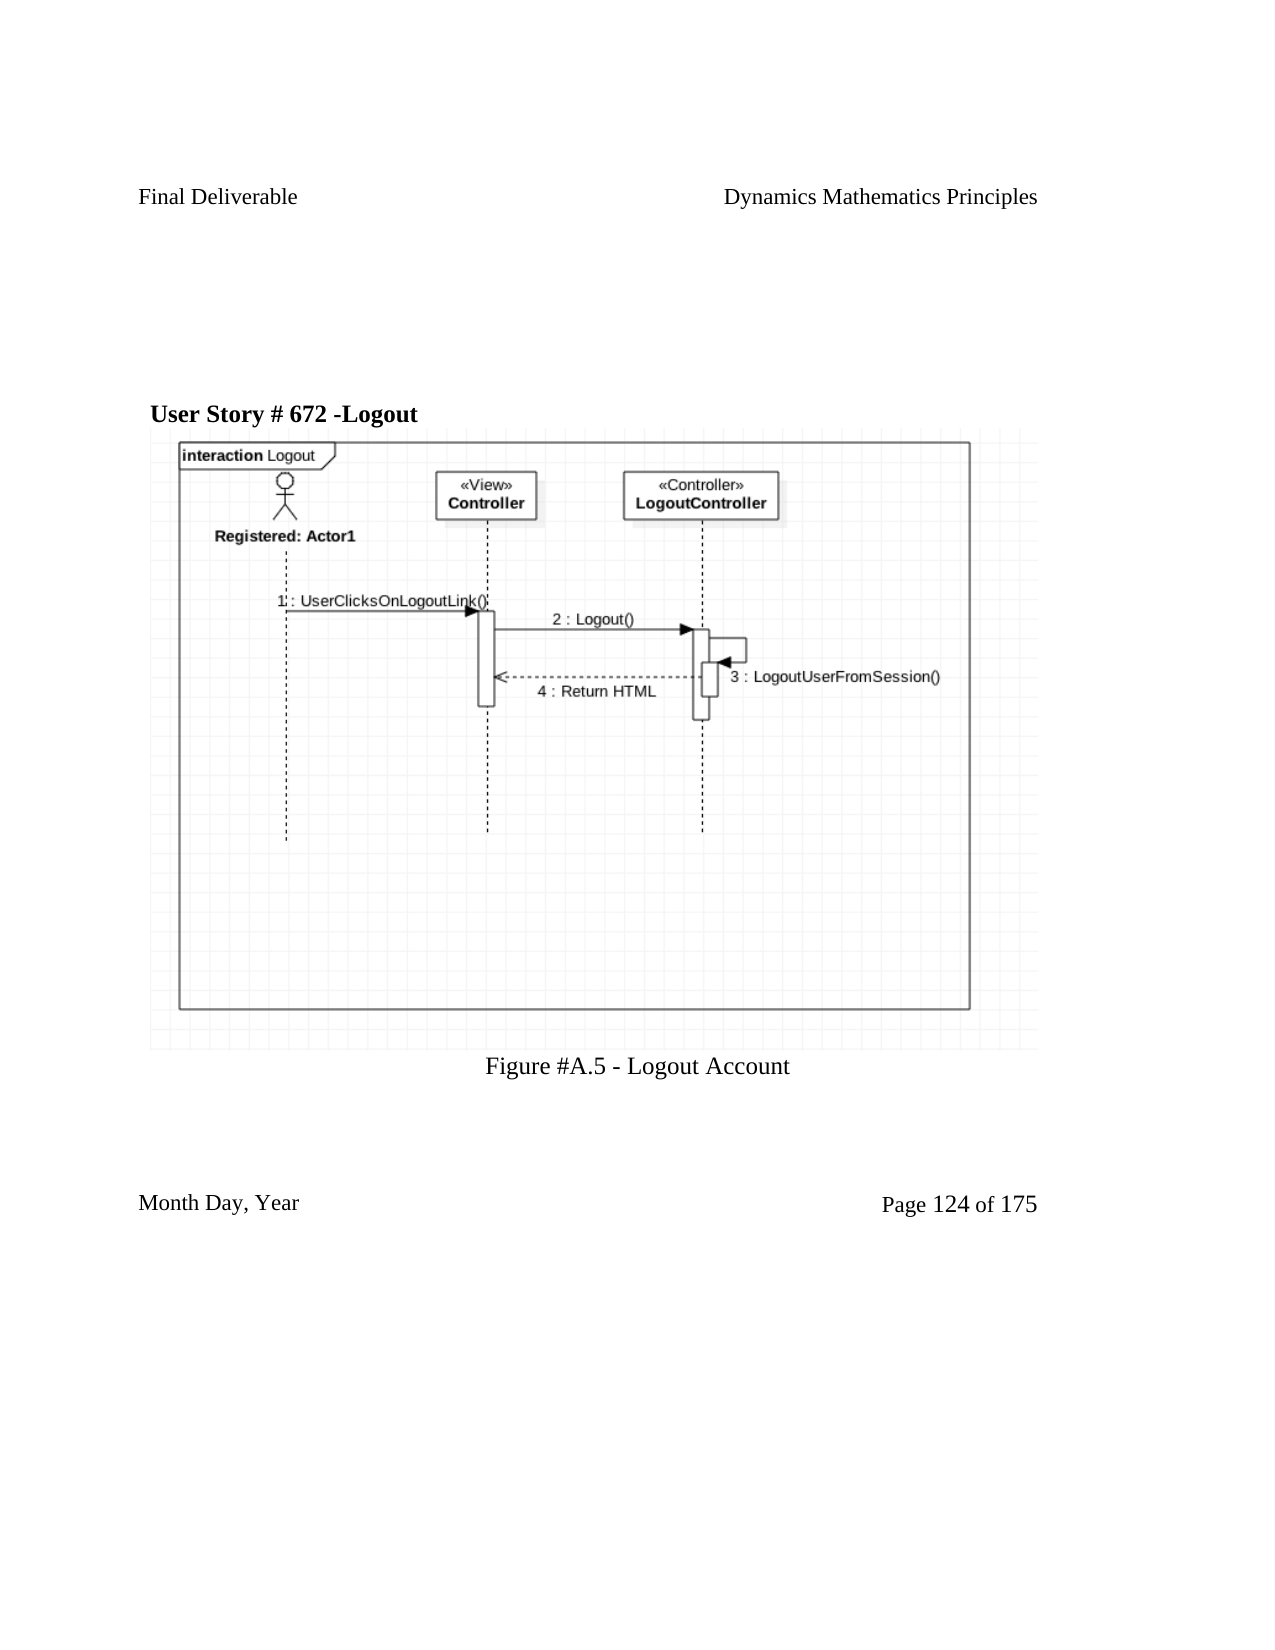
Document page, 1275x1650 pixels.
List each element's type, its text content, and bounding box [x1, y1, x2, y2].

picture [150, 428, 1039, 1051]
text Figure #A.5 - Logout Account [150, 1051, 1125, 1080]
text User Story # 672 -Logout [150, 399, 1125, 428]
